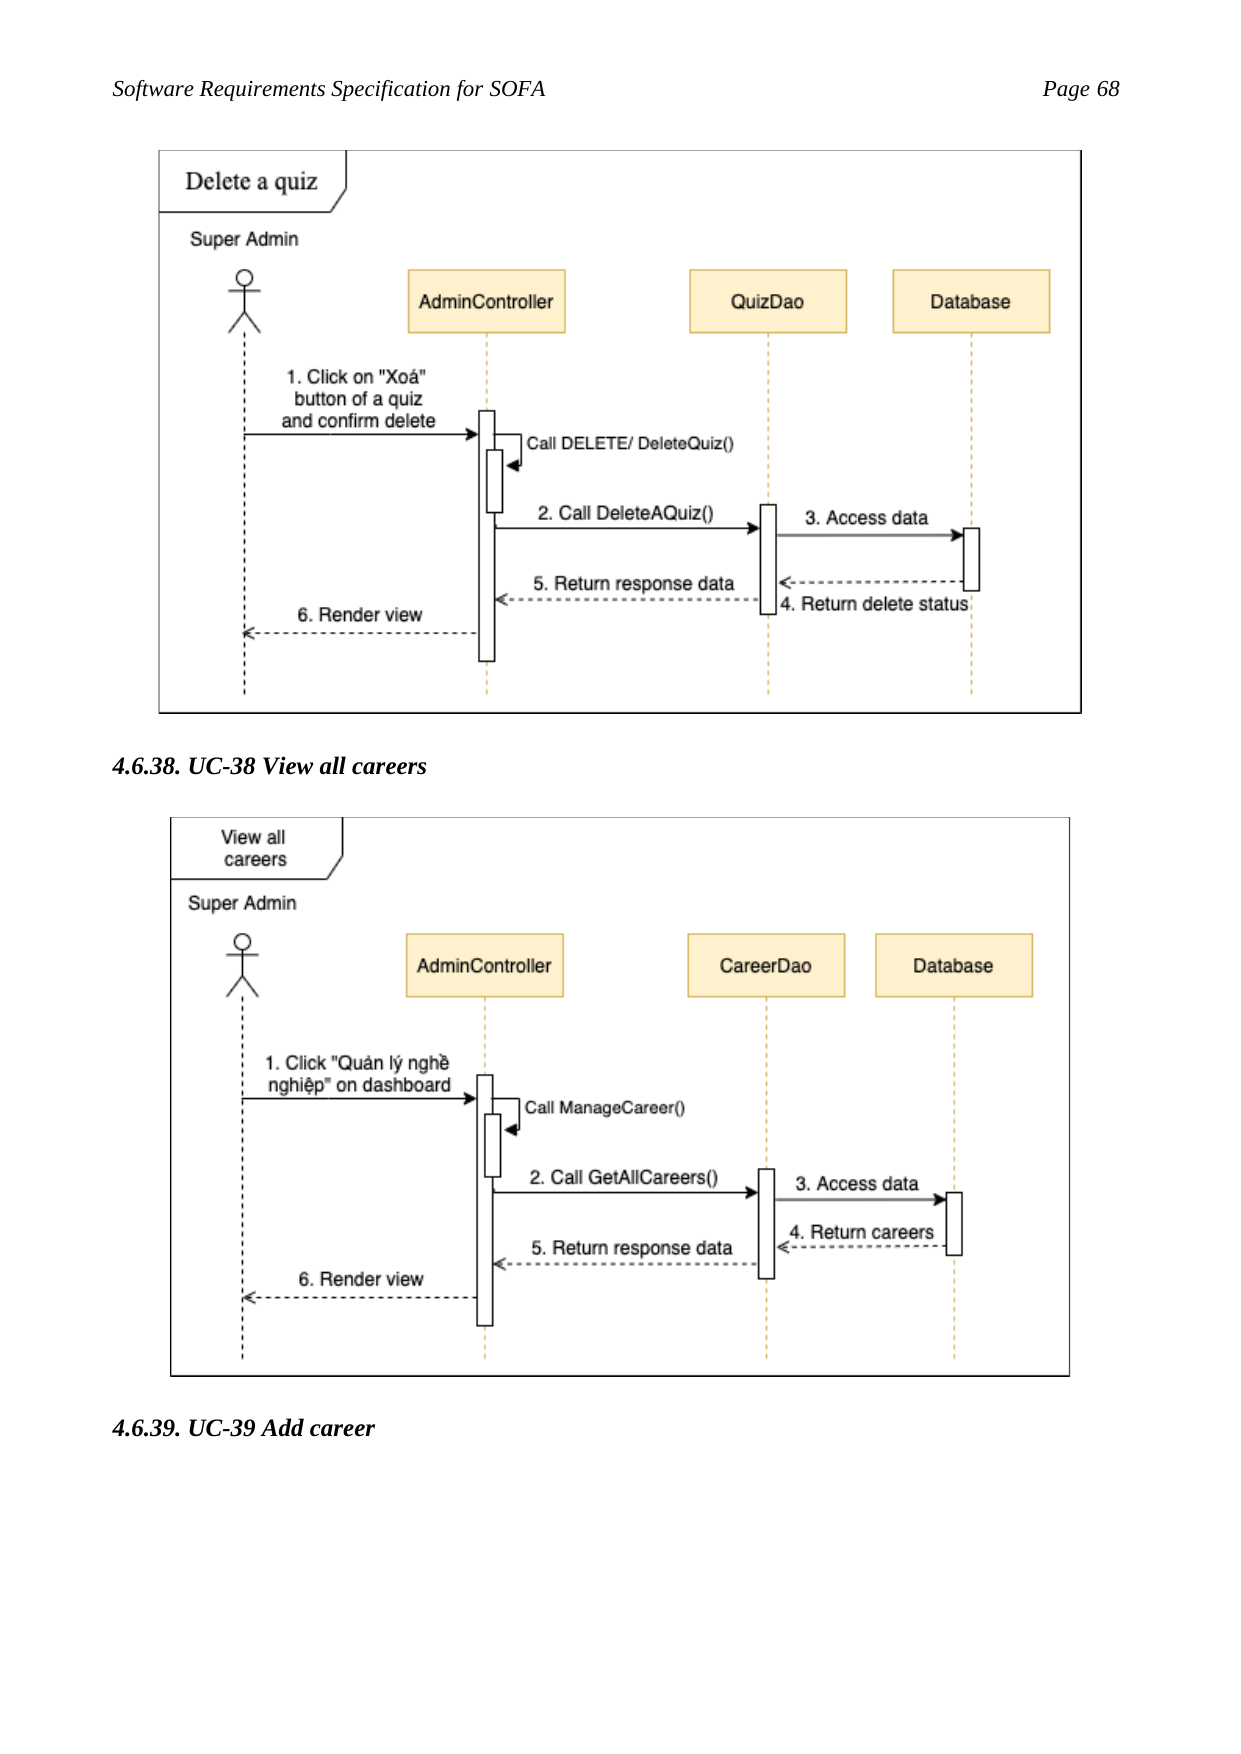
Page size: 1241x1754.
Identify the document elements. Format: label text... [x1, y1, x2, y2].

picture [170, 817, 1071, 1377]
text 4.6.39. UC-39 Add career [112, 1413, 1128, 1442]
text 4.6.38. UC-38 View all careers [112, 751, 1128, 780]
picture [158, 150, 1082, 714]
